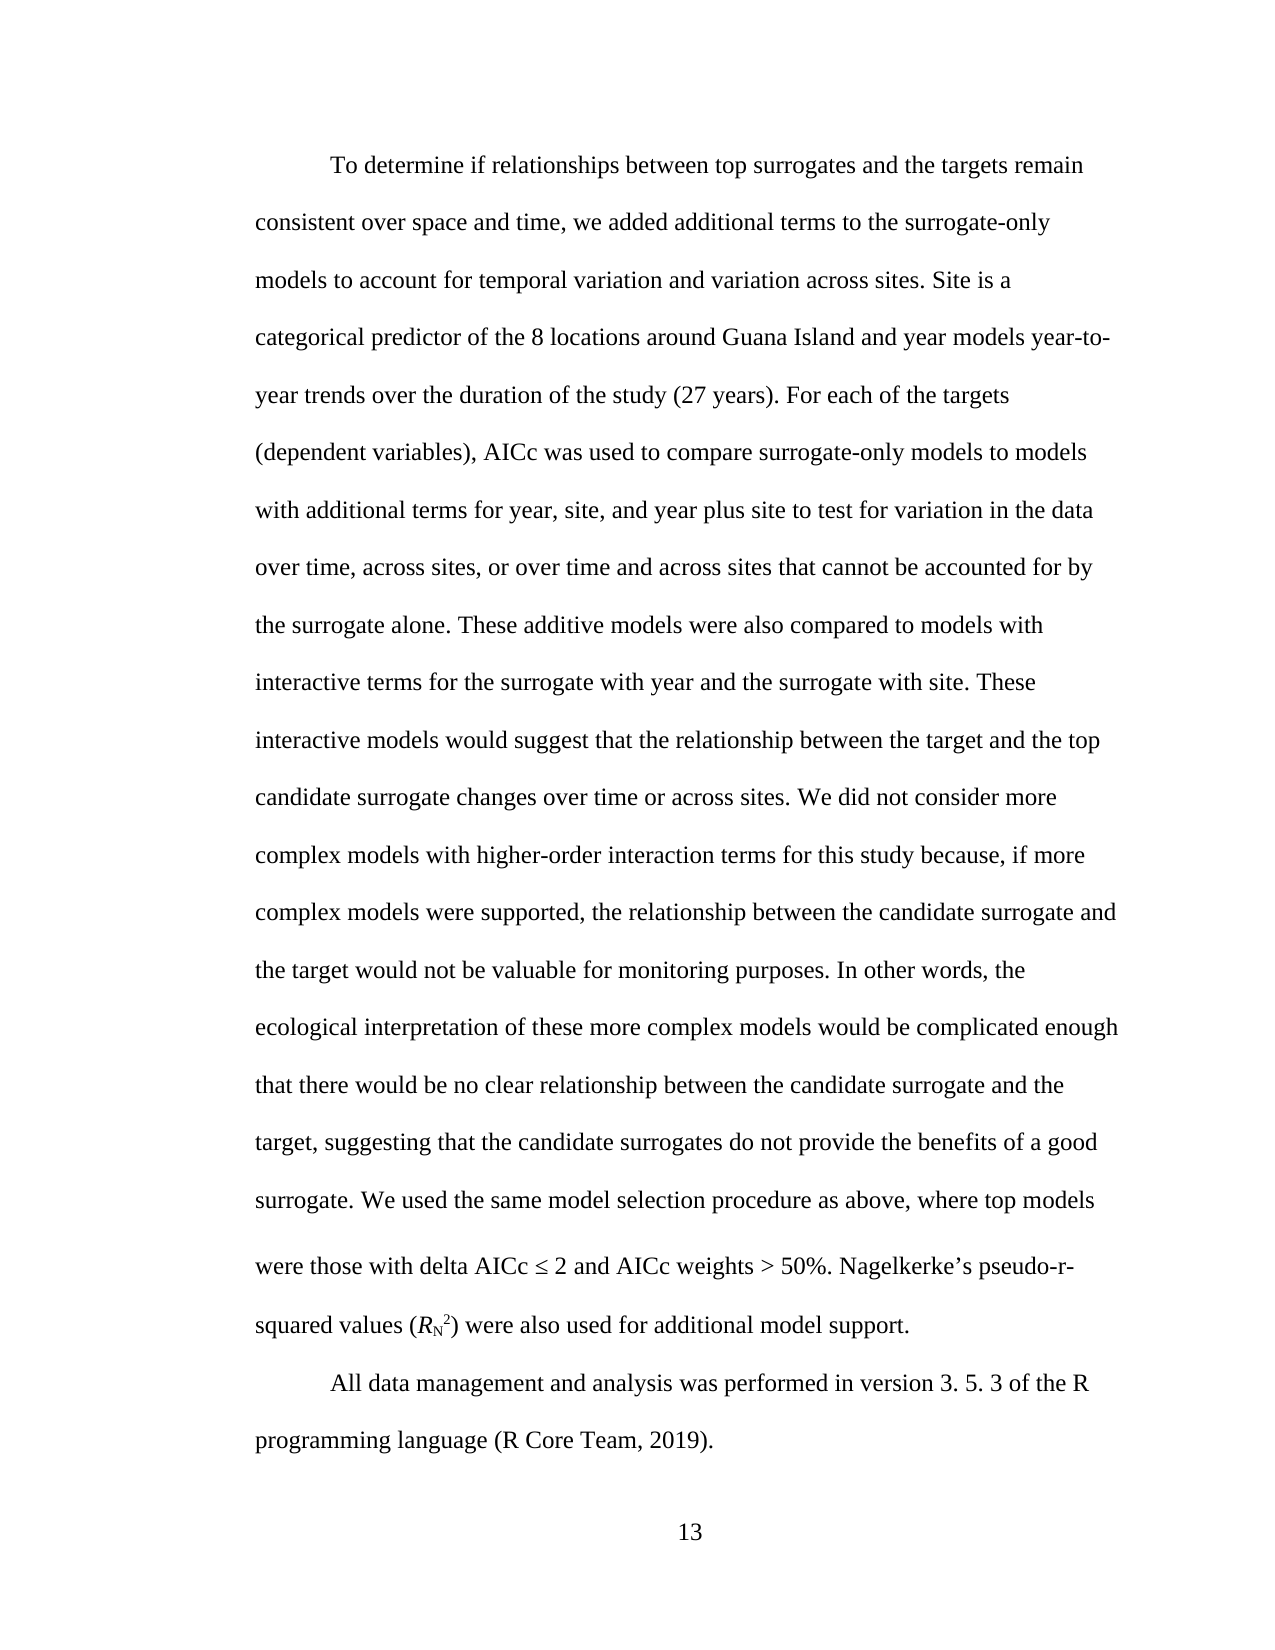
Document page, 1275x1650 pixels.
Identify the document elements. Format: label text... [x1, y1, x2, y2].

text All data management and analysis was performed in version 3. 5. 3 of the R programming language (R Core Team, 2019). [255, 1368, 1125, 1454]
text To determine if relationships between top surrogates and the targets remain consistent over space and time, we added additional terms to the surrogate-only models to account for temporal variation and variation across sites. Site is a categorical predictor of the 8 locations around Guana Island and year models year-to-year trends over the duration of the study (27 years). For each of the targets (dependent variables), AICc was used to compare surrogate-only models to models with additional terms for year, site, and year plus site to test for variation in the data over time, across sites, or over time and across sites that cannot be accounted for by the surrogate alone. These additive models were also compared to models with interactive terms for the surrogate with year and the surrogate with site. These interactive models would suggest that the relationship between the target and the top candidate surrogate changes over time or across sites. We did not consider more complex models with higher-order interaction terms for this study because, if more complex models were supported, the relationship between the candidate surrogate and the target would not be valuable for monitoring purposes. In other words, the ecological interpretation of these more complex models would be complicated enough that there would be no clear relationship between the candidate surrogate and the target, suggesting that the candidate surrogates do not provide the benefits of a good surrogate. We used the same model selection procedure as above, where top models were those with delta AICc ≤ 2 and AICc weights > 50%. Nagelkerke’s pseudo-r-squared values (RN2) were also used for additional model support. [255, 150, 1125, 1339]
